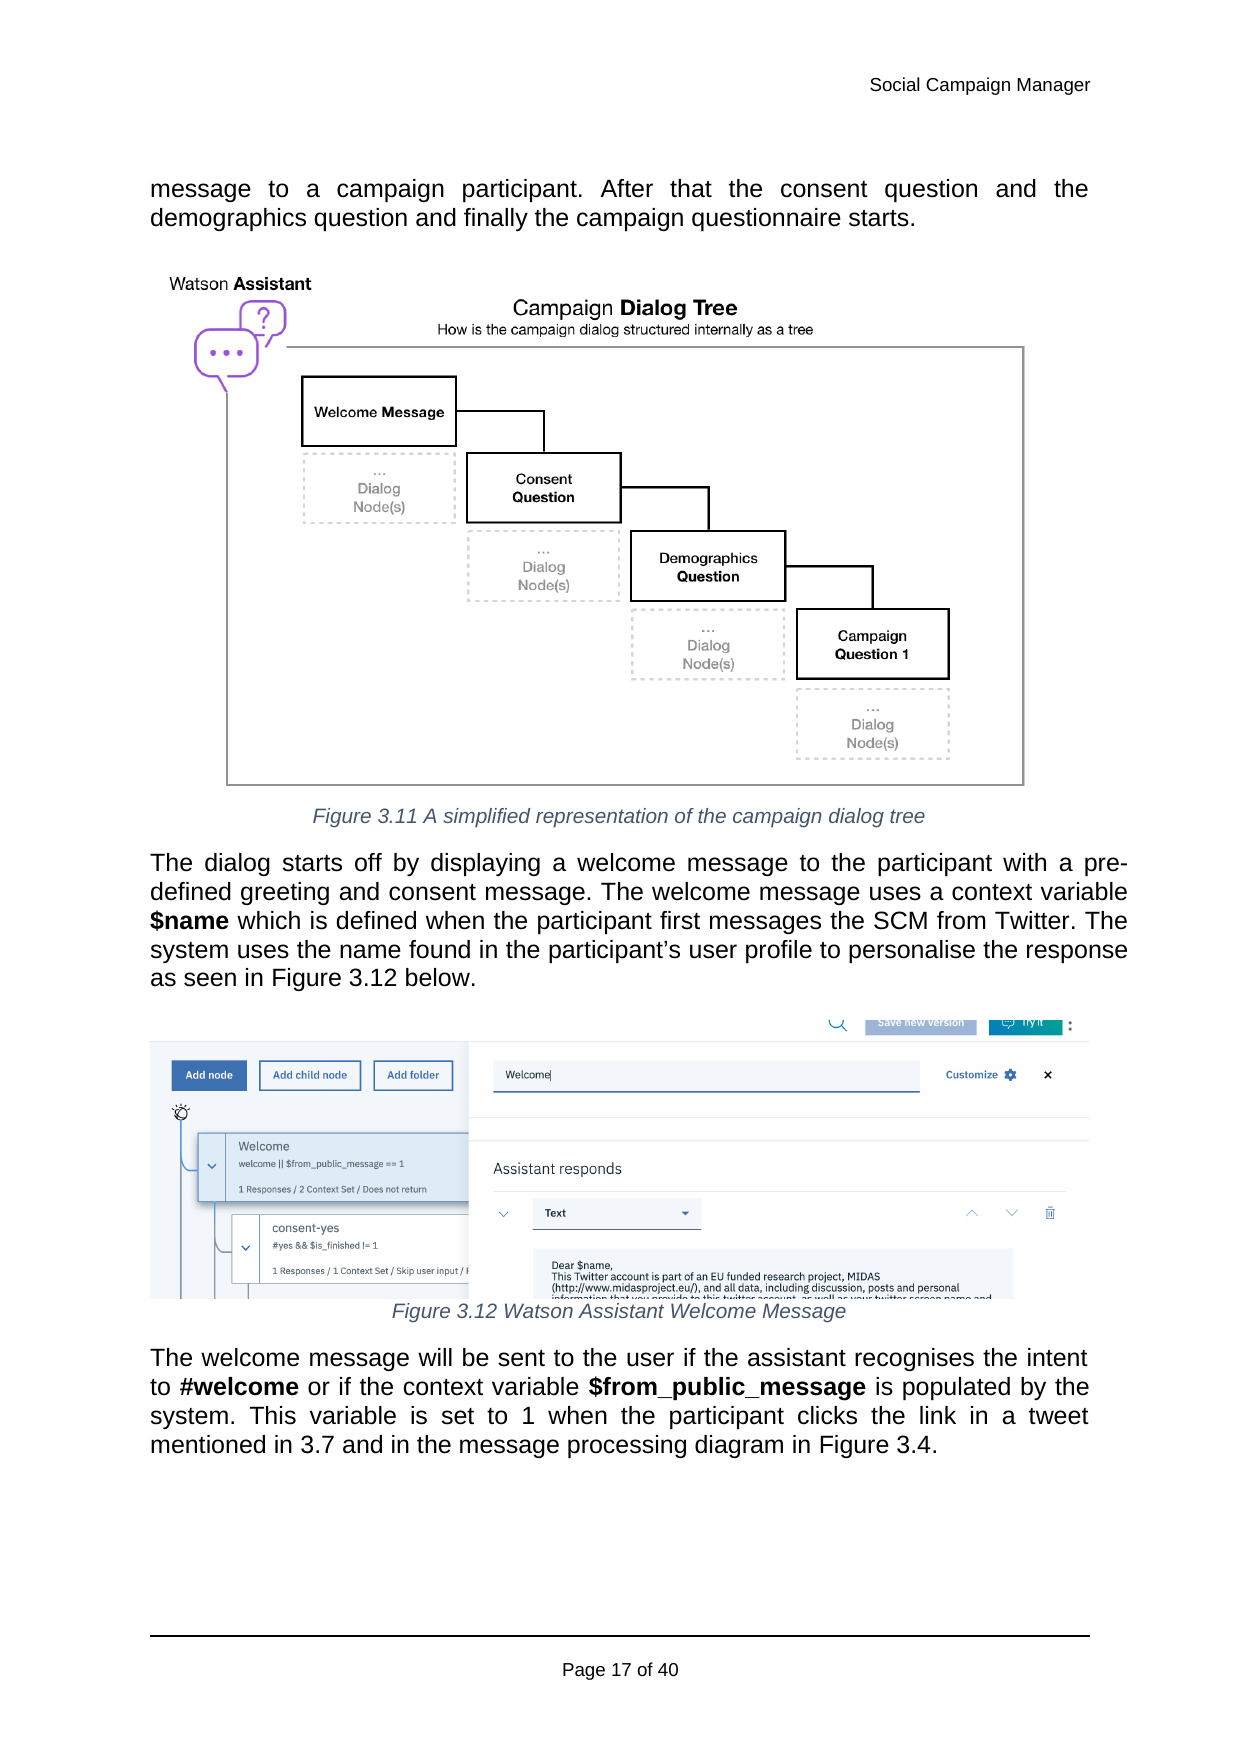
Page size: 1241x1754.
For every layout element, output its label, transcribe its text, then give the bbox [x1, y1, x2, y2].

picture [150, 260, 1090, 804]
picture [150, 1020, 1090, 1299]
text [150, 174, 1090, 232]
